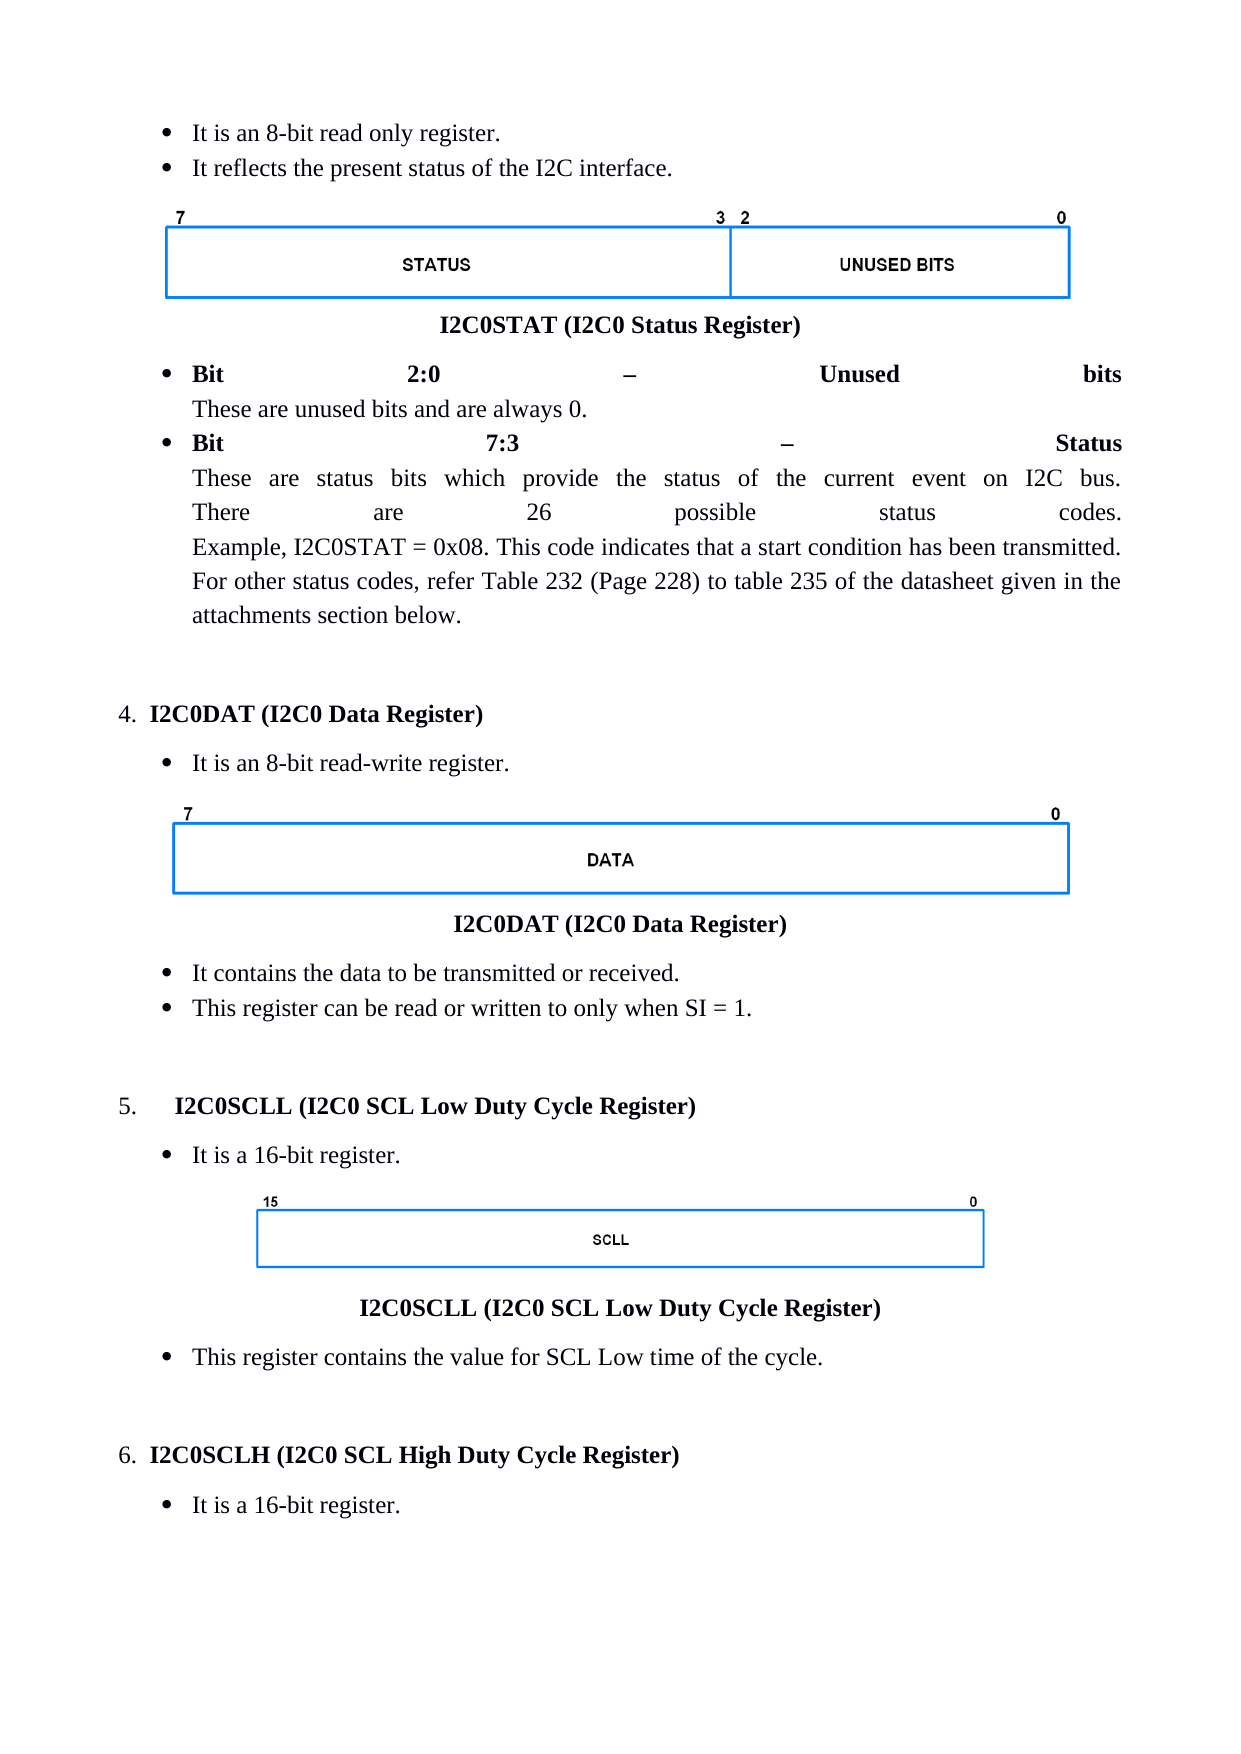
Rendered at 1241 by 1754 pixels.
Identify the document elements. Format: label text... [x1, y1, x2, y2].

text 4. I2C0DAT (I2C0 Data Register) [118, 699, 1122, 727]
list Bit 7:3 – Status These are status bits which provide the status of the current event on I2C bus. There are 26 possible status codes. Example, I2C0STAT = 0x08. This code indicates that a start condition has been transmitted. For other status codes, refer Table 232 (Page 228) to table 235 of the datasheet given in the attachments section below. [162, 428, 1122, 629]
picture [250, 1188, 990, 1274]
picture [166, 796, 1074, 904]
list It is a 16-bit register. [162, 1140, 1122, 1168]
text I2C0SCLL (I2C0 SCL Low Duty Cycle Register) [118, 1293, 1122, 1322]
list Bit 2:0 – Unused bits These are unused bits and are always 0. [162, 359, 1122, 422]
list It is a 16-bit register. [162, 1490, 1122, 1518]
text 5. I2C0SCLL (I2C0 SCL Low Duty Cycle Register) [118, 1091, 1122, 1119]
list This register contains the value for SCL Low time of the cycle. [162, 1342, 1122, 1371]
list It contains the data to be transmitted or received. [162, 958, 1122, 987]
list This register can be read or written to only when SI = 1. [162, 993, 1122, 1021]
picture [161, 201, 1080, 305]
text 6. I2C0SCLH (I2C0 SCL High Duty Cycle Register) [118, 1441, 1122, 1469]
list It is an 8-bit read-write register. [162, 748, 1122, 776]
list It is an 8-bit read only register. [162, 118, 1122, 147]
list It reflects the present status of the I2C interface. [162, 153, 1122, 181]
